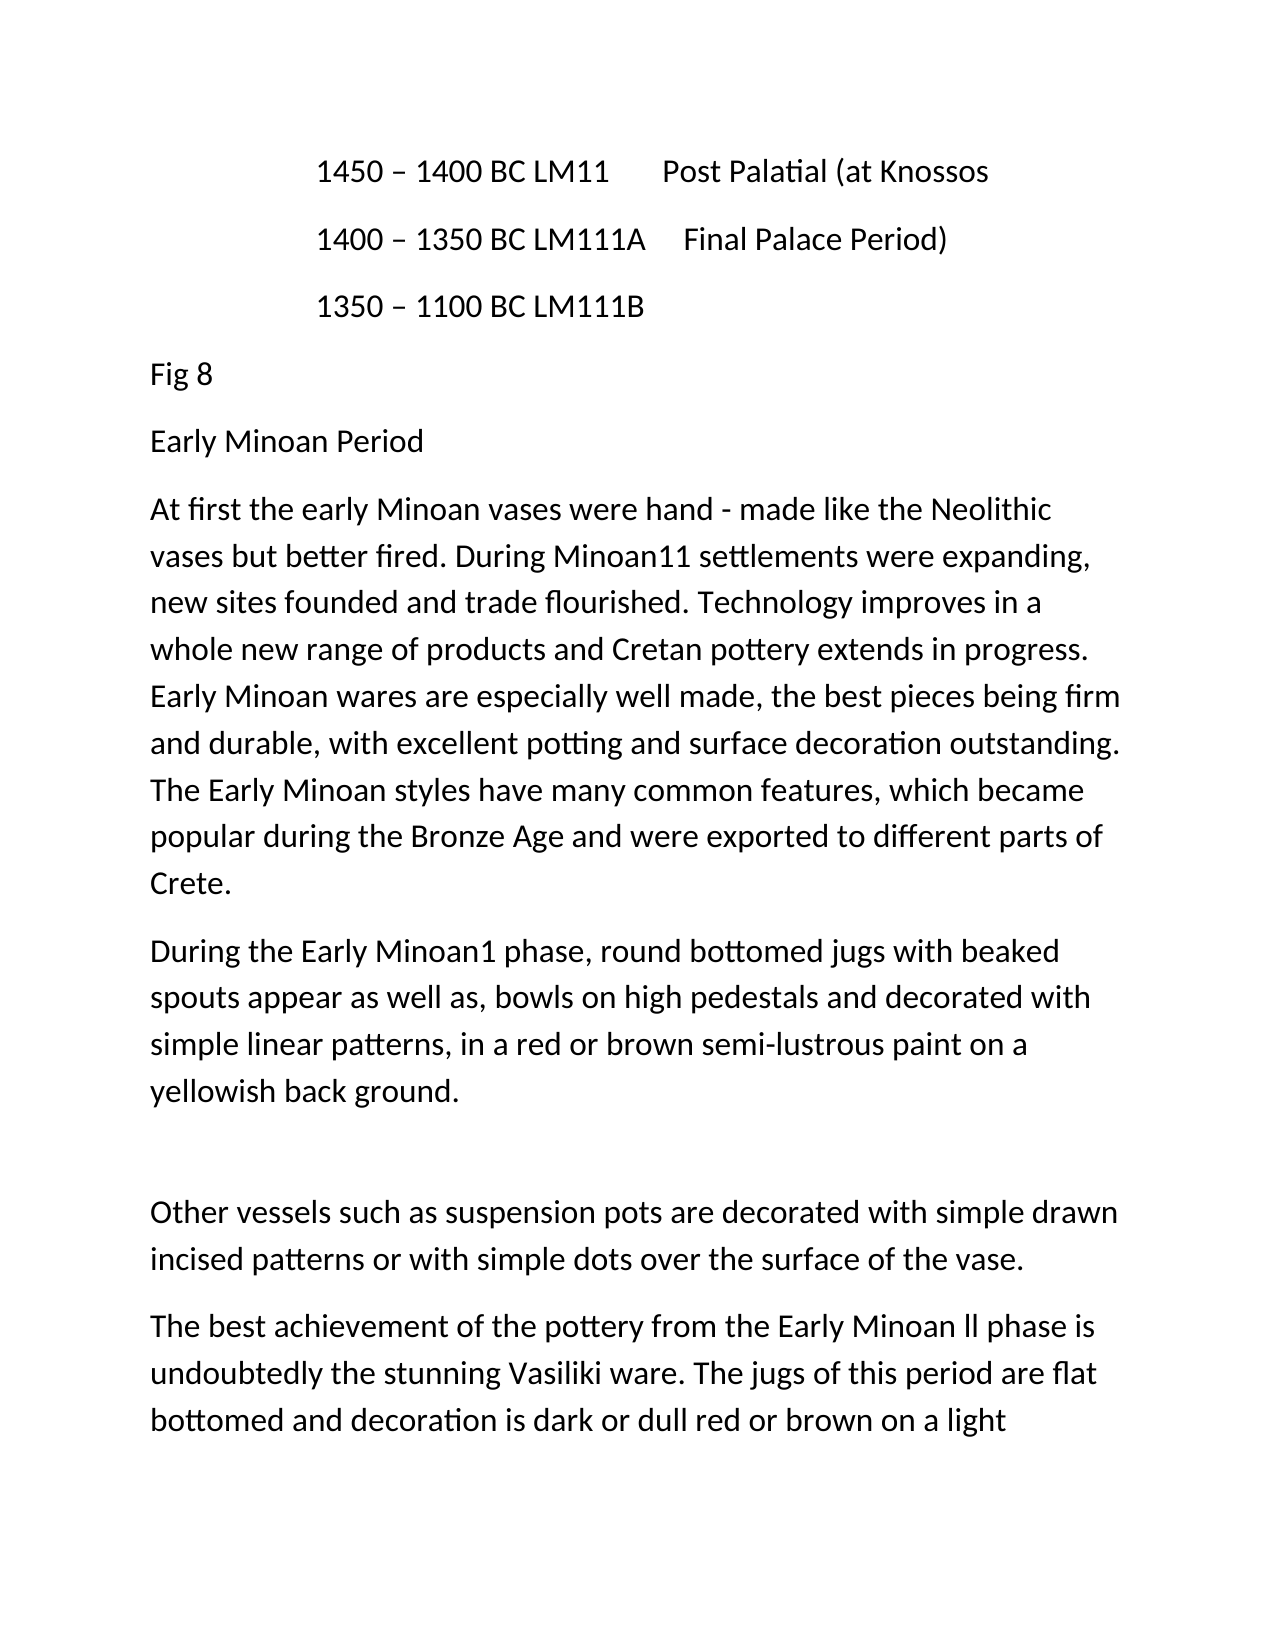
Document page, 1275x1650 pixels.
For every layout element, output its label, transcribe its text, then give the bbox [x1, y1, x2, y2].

text At first the early Minoan vases were hand - made like the Neolithic vases but better fired. During Minoan11 settlements were expanding, new sites founded and trade flourished. Technology improves in a whole new range of products and Cretan pottery extends in progress. Early Minoan wares are especially well made, the best pieces being firm and durable, with excellent potting and surface decoration outstanding. The Early Minoan styles have many common features, which became popular during the Bronze Age and were exported to different parts of Crete. [150, 488, 1125, 903]
text Other vessels such as suspension pots are decorated with simple drawn incised patterns or with simple dots over the surface of the vase. [150, 1191, 1125, 1278]
text 1450 – 1400 BC LM11 Post Palatial (at Knossos [150, 150, 1125, 191]
text 1350 – 1100 BC LM111B [150, 285, 1125, 326]
text 1400 – 1350 BC LM111A Final Palace Period) [150, 218, 1125, 258]
text During the Early Minoan1 phase, round bottomed jugs with beaked spouts appear as well as, bowls on high pedestals and decorated with simple linear patterns, in a red or brown semi-lustrous paint on a yellowish back ground. [150, 930, 1125, 1111]
text Fig 8 [150, 353, 1125, 393]
text Early Minoan Period [150, 420, 1125, 461]
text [150, 1305, 1125, 1439]
